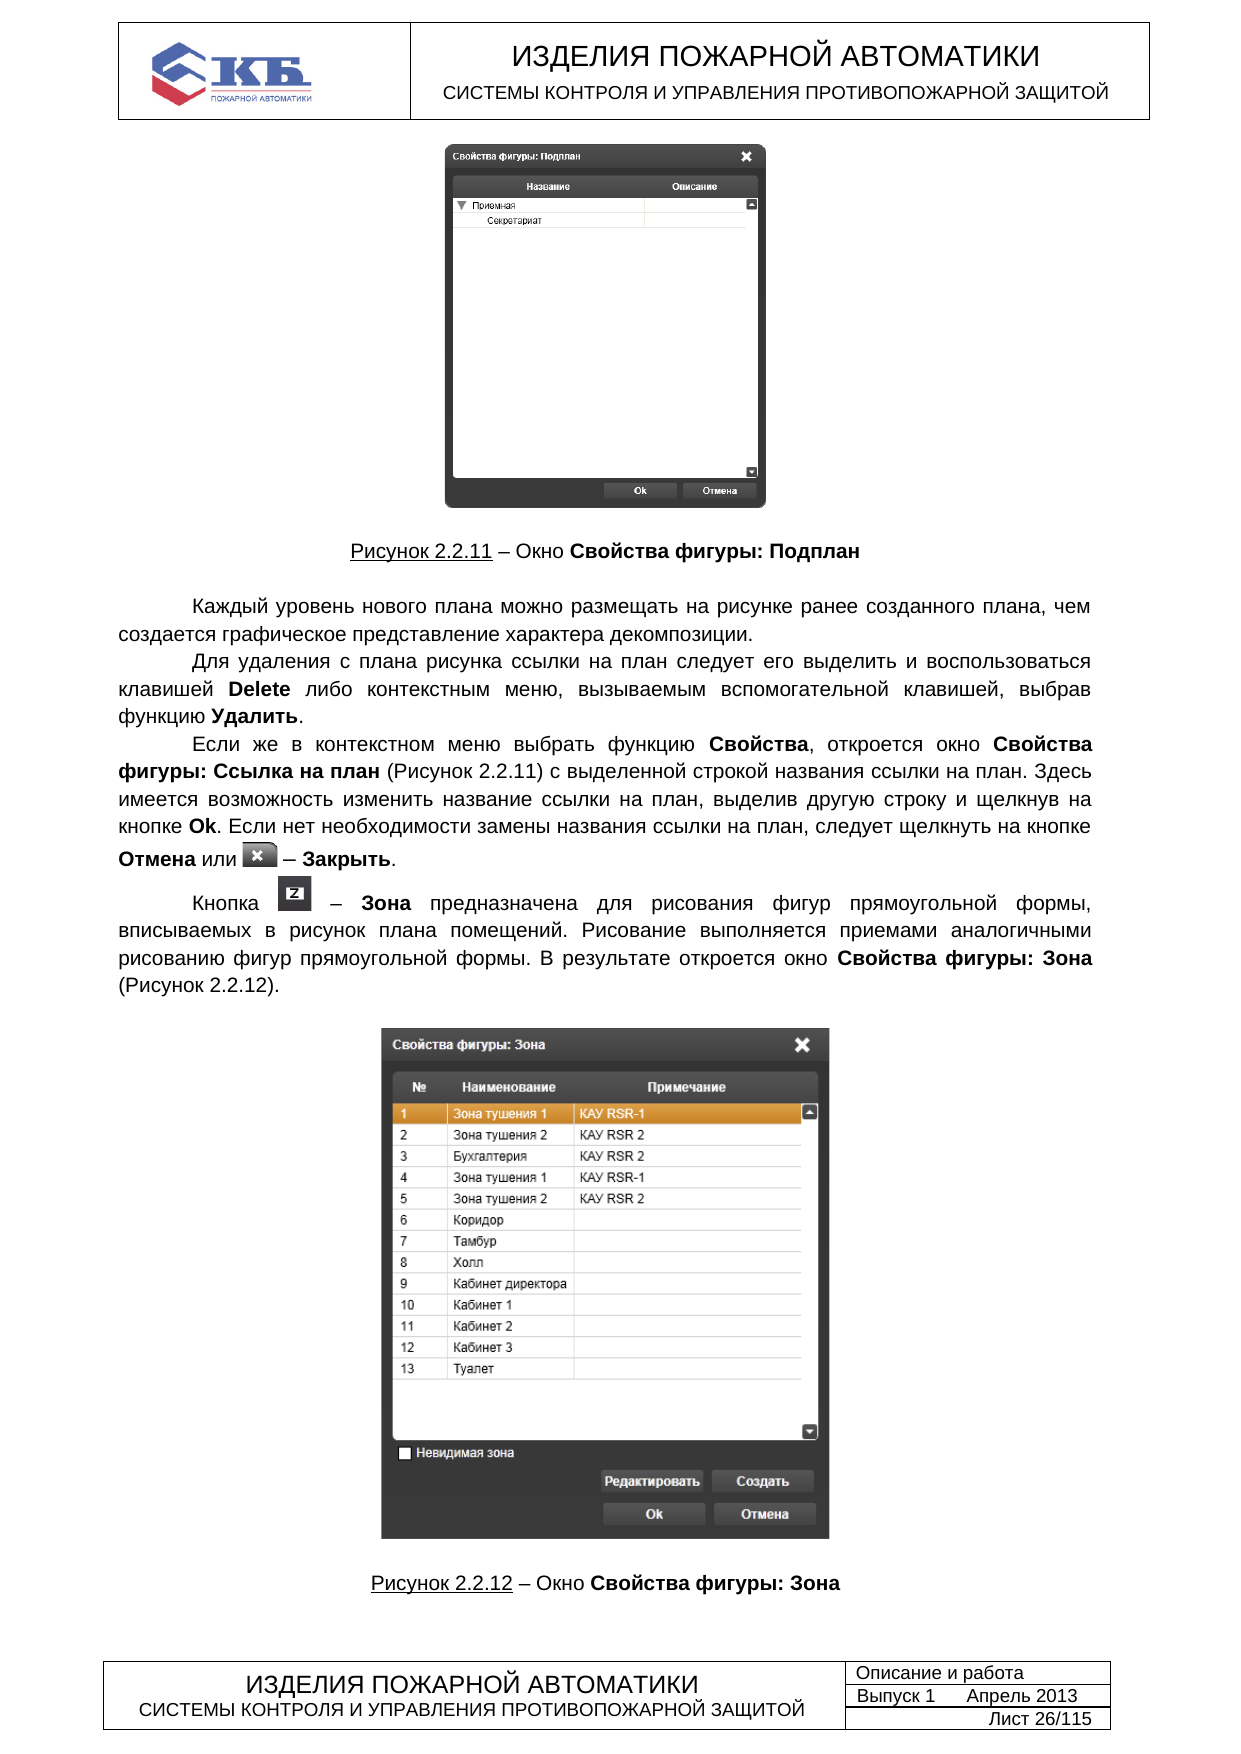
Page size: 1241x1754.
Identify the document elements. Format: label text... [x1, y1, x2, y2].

list Рисунок 2.2.12 – Окно Свойства фигуры: Зона [118, 1571, 1092, 1595]
list Если же в контекстном меню выбрать функцию Свойства, откроется окно Свойства фигуры: Ссылка на план (Рисунок 2.2.11) с выделенной строкой названия ссылки на план. Здесь имеется возможность изменить название ссылки на план, выделив другую строку и щелкнув на кнопке Ok. Если нет необходимости замены названия ссылки на план, следует щелкнуть на кнопке Отмена или – Закрыть. [118, 732, 1092, 872]
picture [381, 1028, 830, 1539]
picture [148, 34, 325, 115]
list Рисунок 2.2.11 – Окно Свойства фигуры: Подплан [118, 539, 1092, 563]
picture [242, 842, 278, 867]
picture [444, 144, 766, 508]
list Каждый уровень нового плана можно размещать на рисунке ранее созданного плана, чем создается графическое представление характера декомпозиции. [118, 594, 1092, 646]
list Кнопка – Зона предназначена для рисования фигур прямоугольной формы, вписываемых в рисунок плана помещений. Рисование выполняется приемами аналогичными рисованию фигур прямоугольной формы. В результате откроется окно Свойства фигуры: Зона (Рисунок 2.2.12). [118, 876, 1092, 997]
picture [278, 876, 312, 911]
list Для удаления с плана рисунка ссылки на план следует его выделить и воспользоваться клавишей Delete либо контекстным меню, вызываемым вспомогательной клавишей, выбрав функцию Удалить. [118, 649, 1092, 728]
